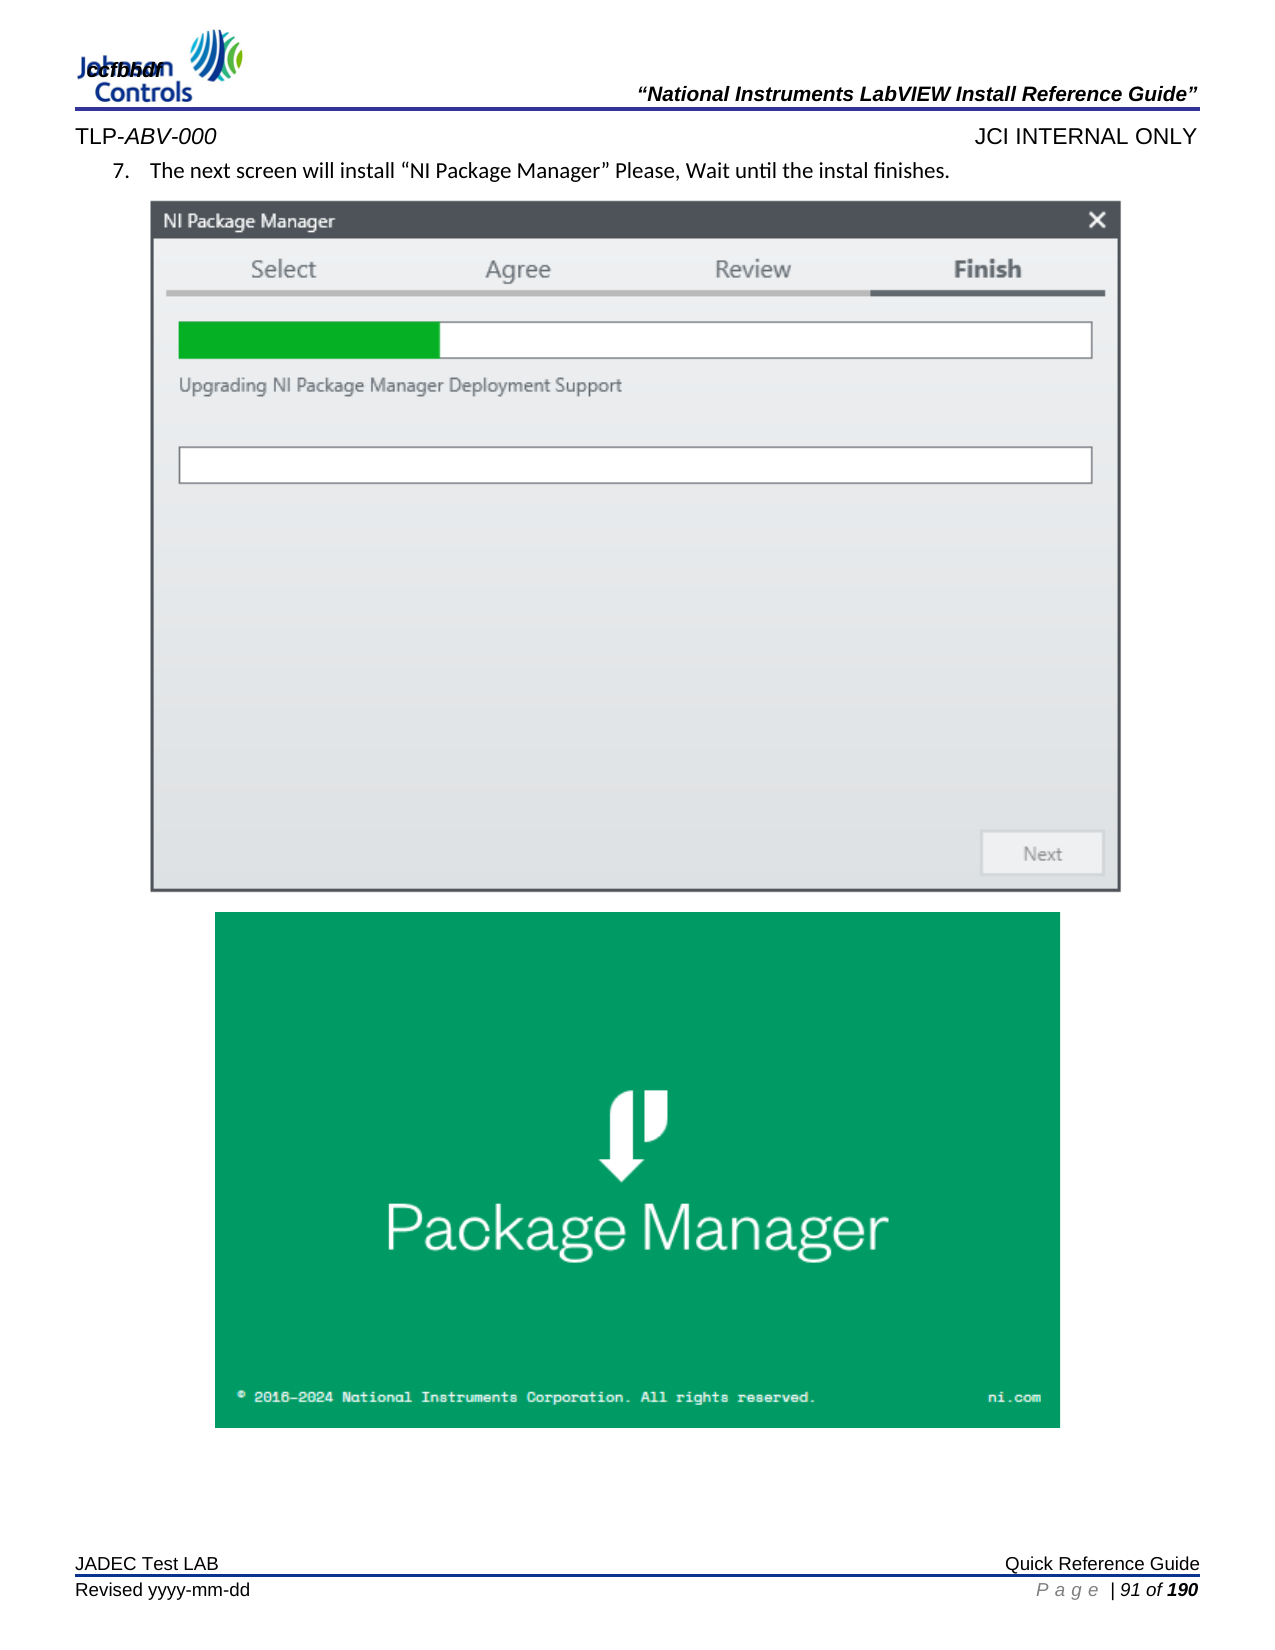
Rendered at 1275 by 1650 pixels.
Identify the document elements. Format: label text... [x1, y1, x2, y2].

picture [215, 912, 1061, 1428]
list The next screen will install “NI Package Manager” Please, Wait until the instal finishes. [112, 156, 1200, 184]
picture [76, 26, 246, 105]
picture [143, 195, 1132, 900]
